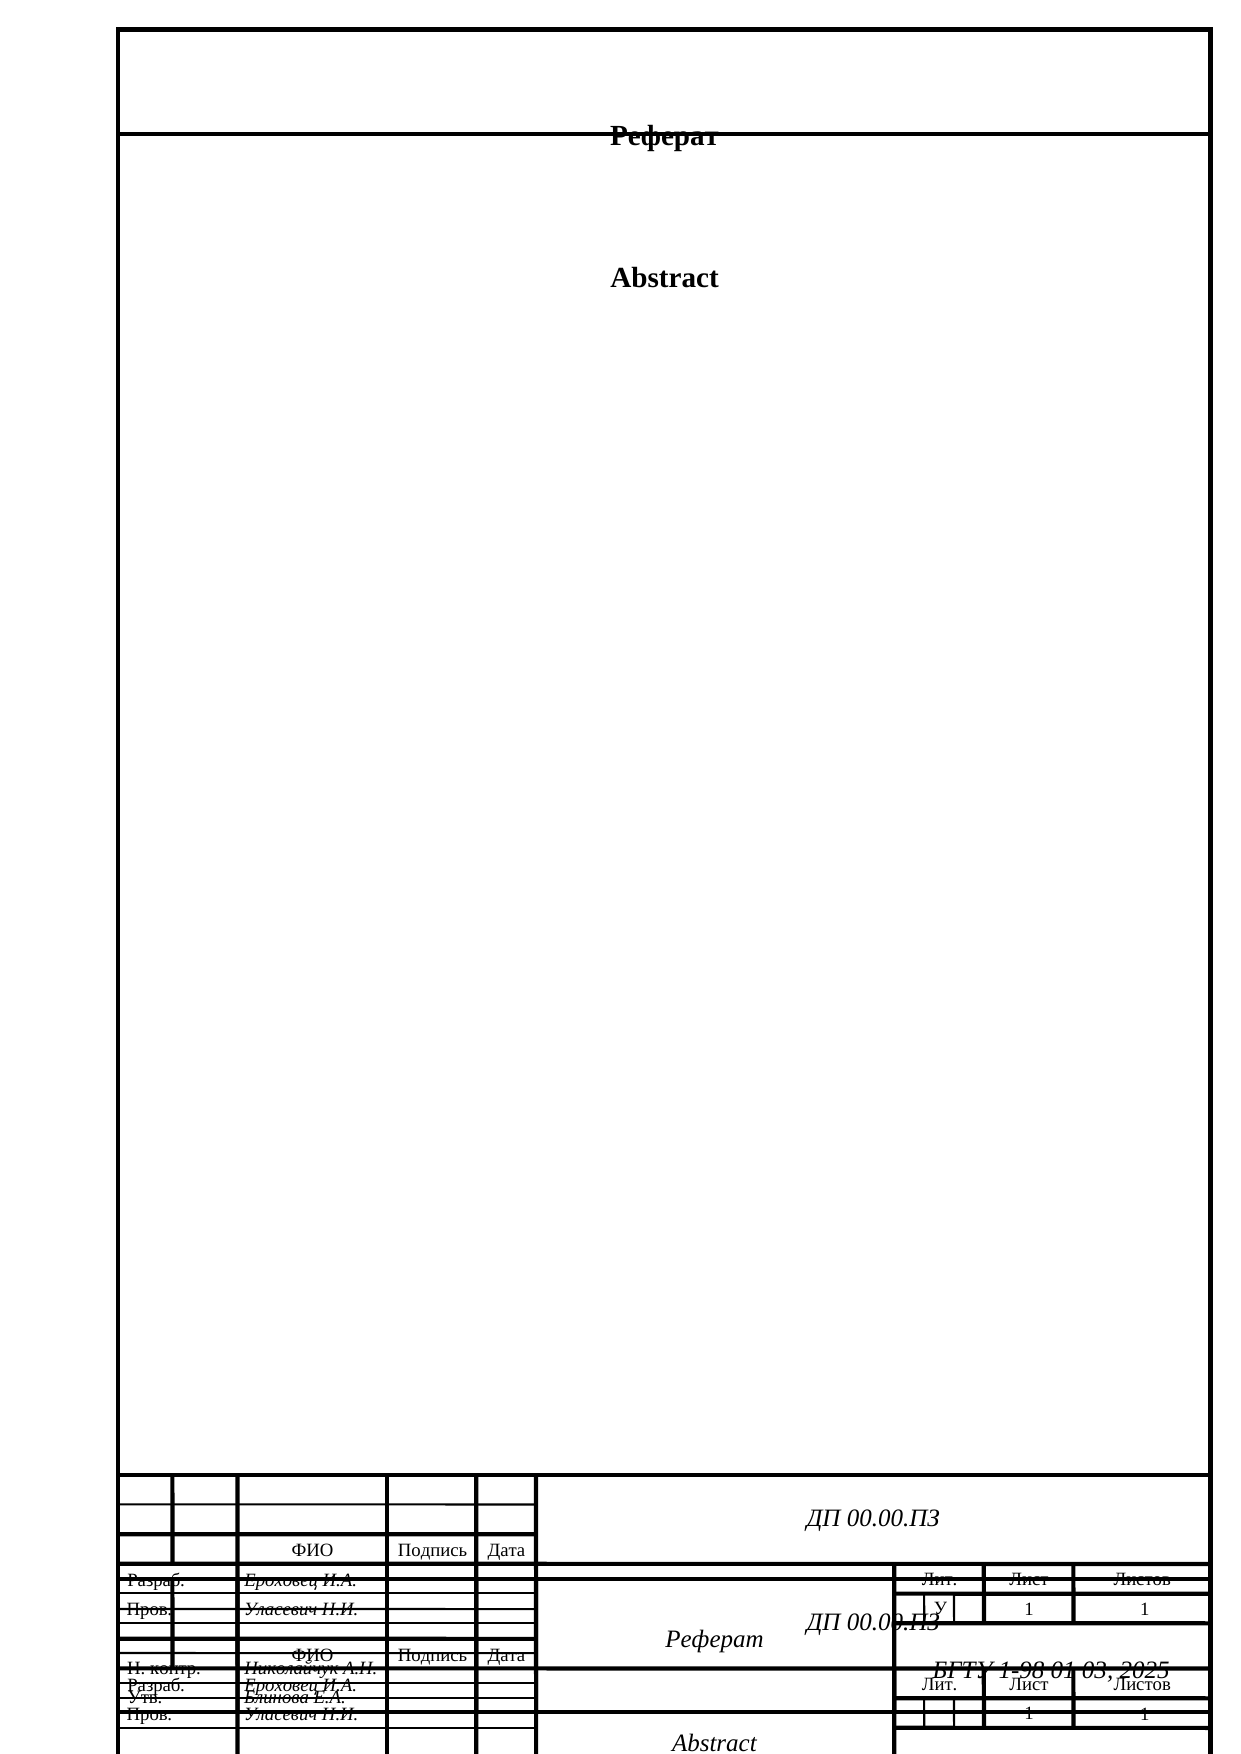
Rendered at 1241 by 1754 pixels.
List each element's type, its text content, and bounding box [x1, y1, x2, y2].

text Реферат [177, 136, 1152, 152]
text Abstract [177, 260, 1152, 294]
text Реферат [177, 118, 1152, 132]
